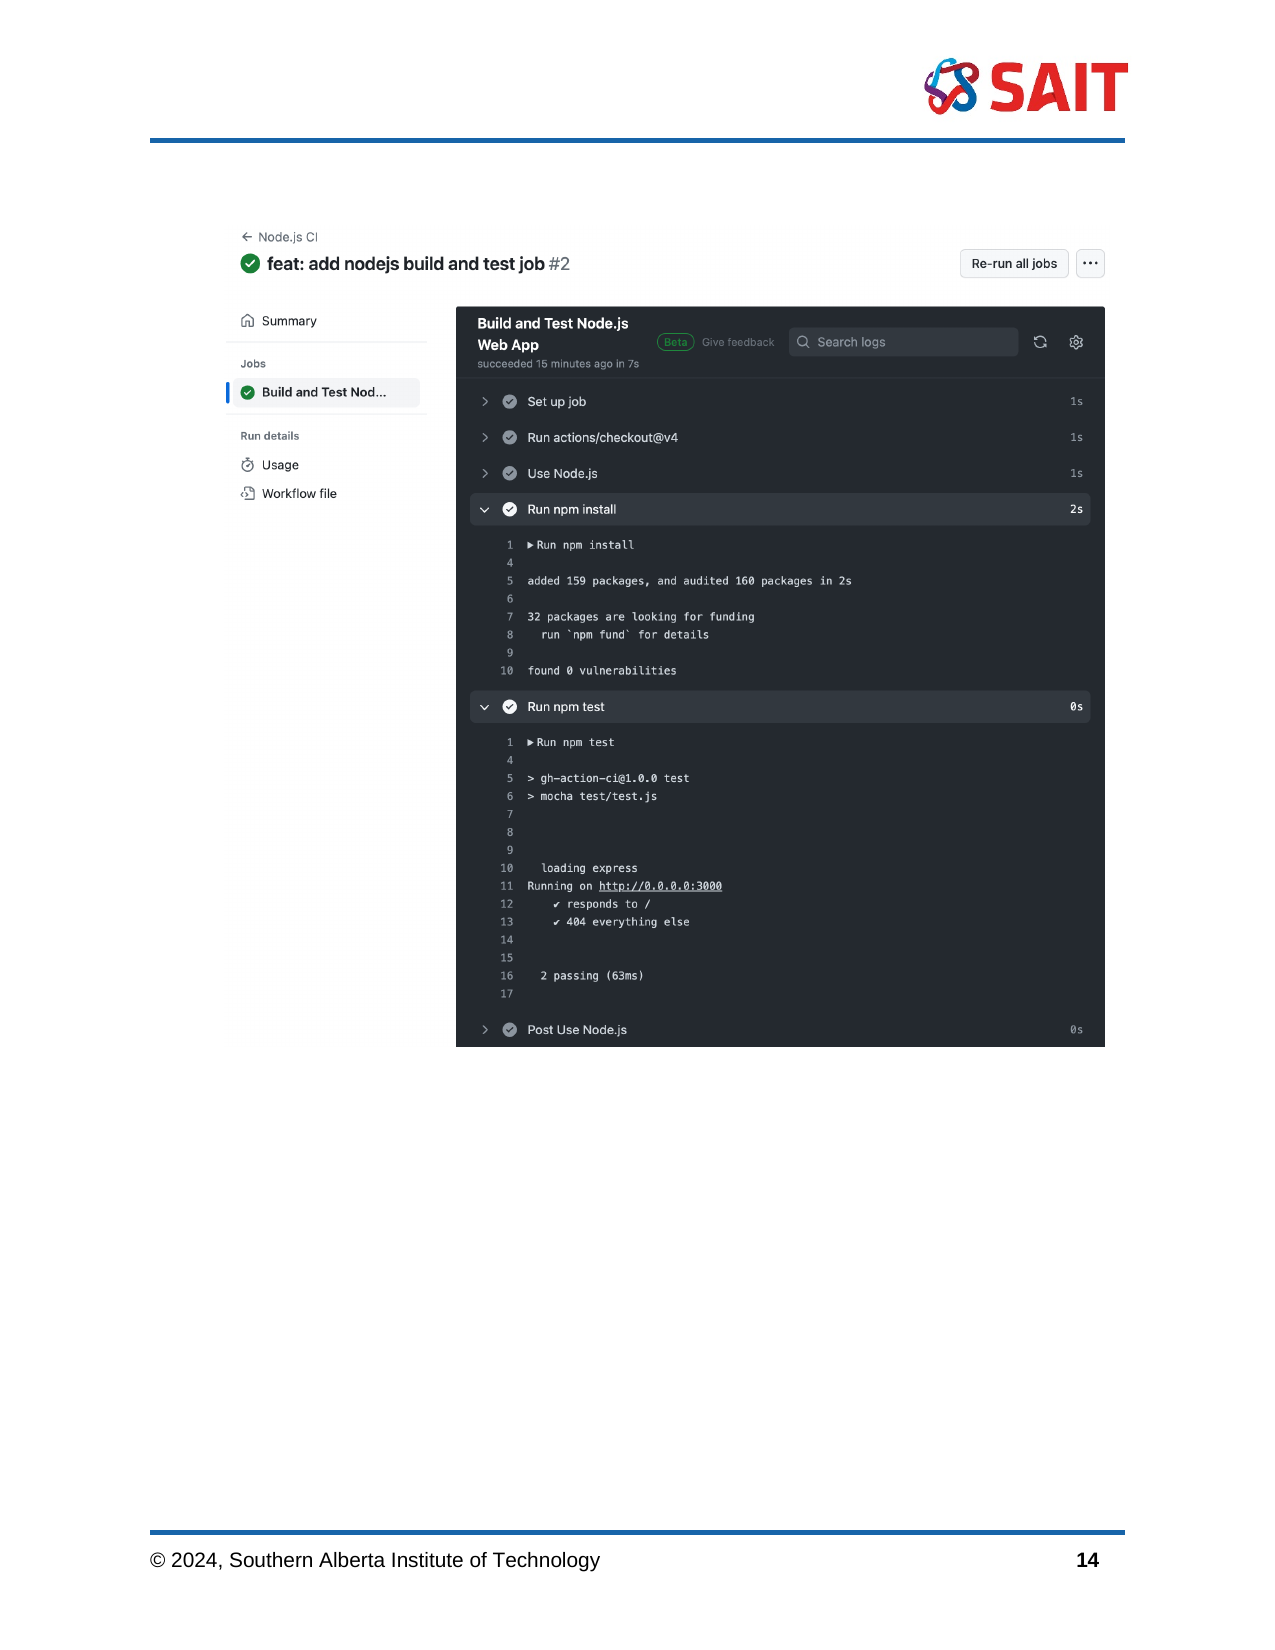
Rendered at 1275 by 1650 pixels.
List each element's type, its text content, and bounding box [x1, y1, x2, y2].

picture [900, 34, 1152, 138]
picture [224, 225, 1110, 1047]
